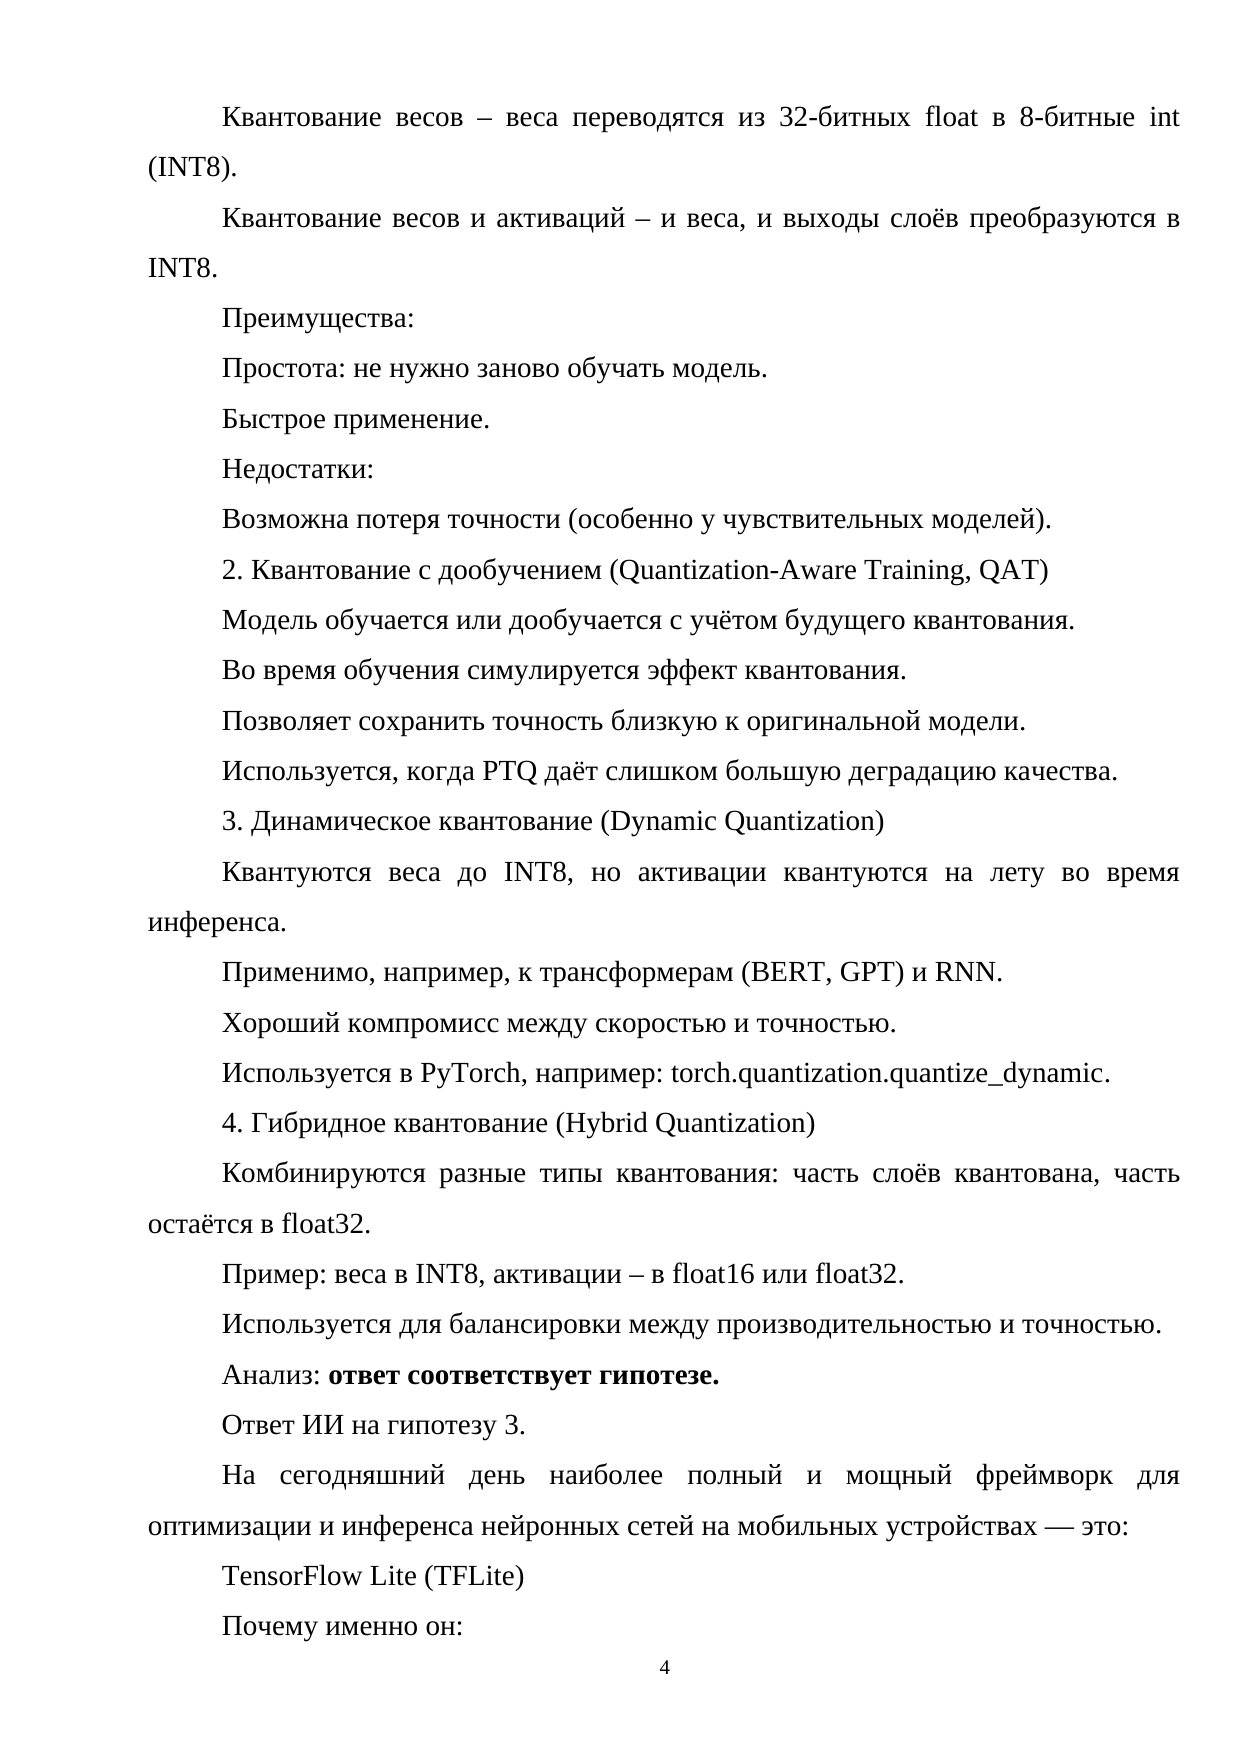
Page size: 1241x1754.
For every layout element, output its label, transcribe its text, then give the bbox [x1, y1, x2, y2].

text Возможна потеря точности (особенно у чувствительных моделей). [148, 502, 1181, 535]
text Используется, когда PTQ даёт слишком большую деградацию качества. [148, 753, 1181, 787]
text Квантование весов – веса переводятся из 32-битных float в 8-битные int (INT8). [148, 99, 1181, 183]
text TensorFlow Lite (TFLite) [148, 1558, 1181, 1592]
text Недостатки: [148, 451, 1181, 485]
text Ответ ИИ на гипотезу 3. [148, 1407, 1181, 1441]
text Пример: веса в INT8, активации – в float16 или float32. [148, 1256, 1181, 1290]
text Анализ: ответ соответствует гипотезе. [148, 1357, 1181, 1390]
text Используется в PyTorch, например: torch.quantization.quantize_dynamic. [148, 1055, 1181, 1088]
text 3. Динамическое квантование (Dynamic Quantization) [148, 803, 1181, 837]
text Быстрое применение. [148, 401, 1181, 434]
text Используется для балансировки между производительностью и точностью. [148, 1307, 1181, 1340]
text 2. Квантование с дообучением (Quantization-Aware Training, QAT) [148, 552, 1181, 585]
text Хороший компромисс между скоростью и точностью. [148, 1005, 1181, 1038]
text Простота: не нужно заново обучать модель. [148, 351, 1181, 384]
text Модель обучается или дообучается с учётом будущего квантования. [148, 602, 1181, 636]
text Позволяет сохранить точность близкую к оригинальной модели. [148, 703, 1181, 736]
text Квантование весов и активаций – и веса, и выходы слоёв преобразуются в INT8. [148, 200, 1181, 283]
text Квантуются веса до INT8, но активации квантуются на лету во время инференса. [148, 854, 1181, 938]
text Комбинируются разные типы квантования: часть слоёв квантована, часть остаётся в float32. [148, 1156, 1181, 1239]
text 4. Гибридное квантование (Hybrid Quantization) [148, 1105, 1181, 1139]
text Преимущества: [148, 300, 1181, 334]
text Применимо, например, к трансформерам (BERT, GPT) и RNN. [148, 954, 1181, 988]
text Почему именно он: [148, 1608, 1181, 1642]
text Во время обучения симулируется эффект квантования. [148, 652, 1181, 686]
text На сегодняшний день наиболее полный и мощный фреймворк для оптимизации и инференса нейронных сетей на мобильных устройствах — это: [148, 1457, 1181, 1541]
